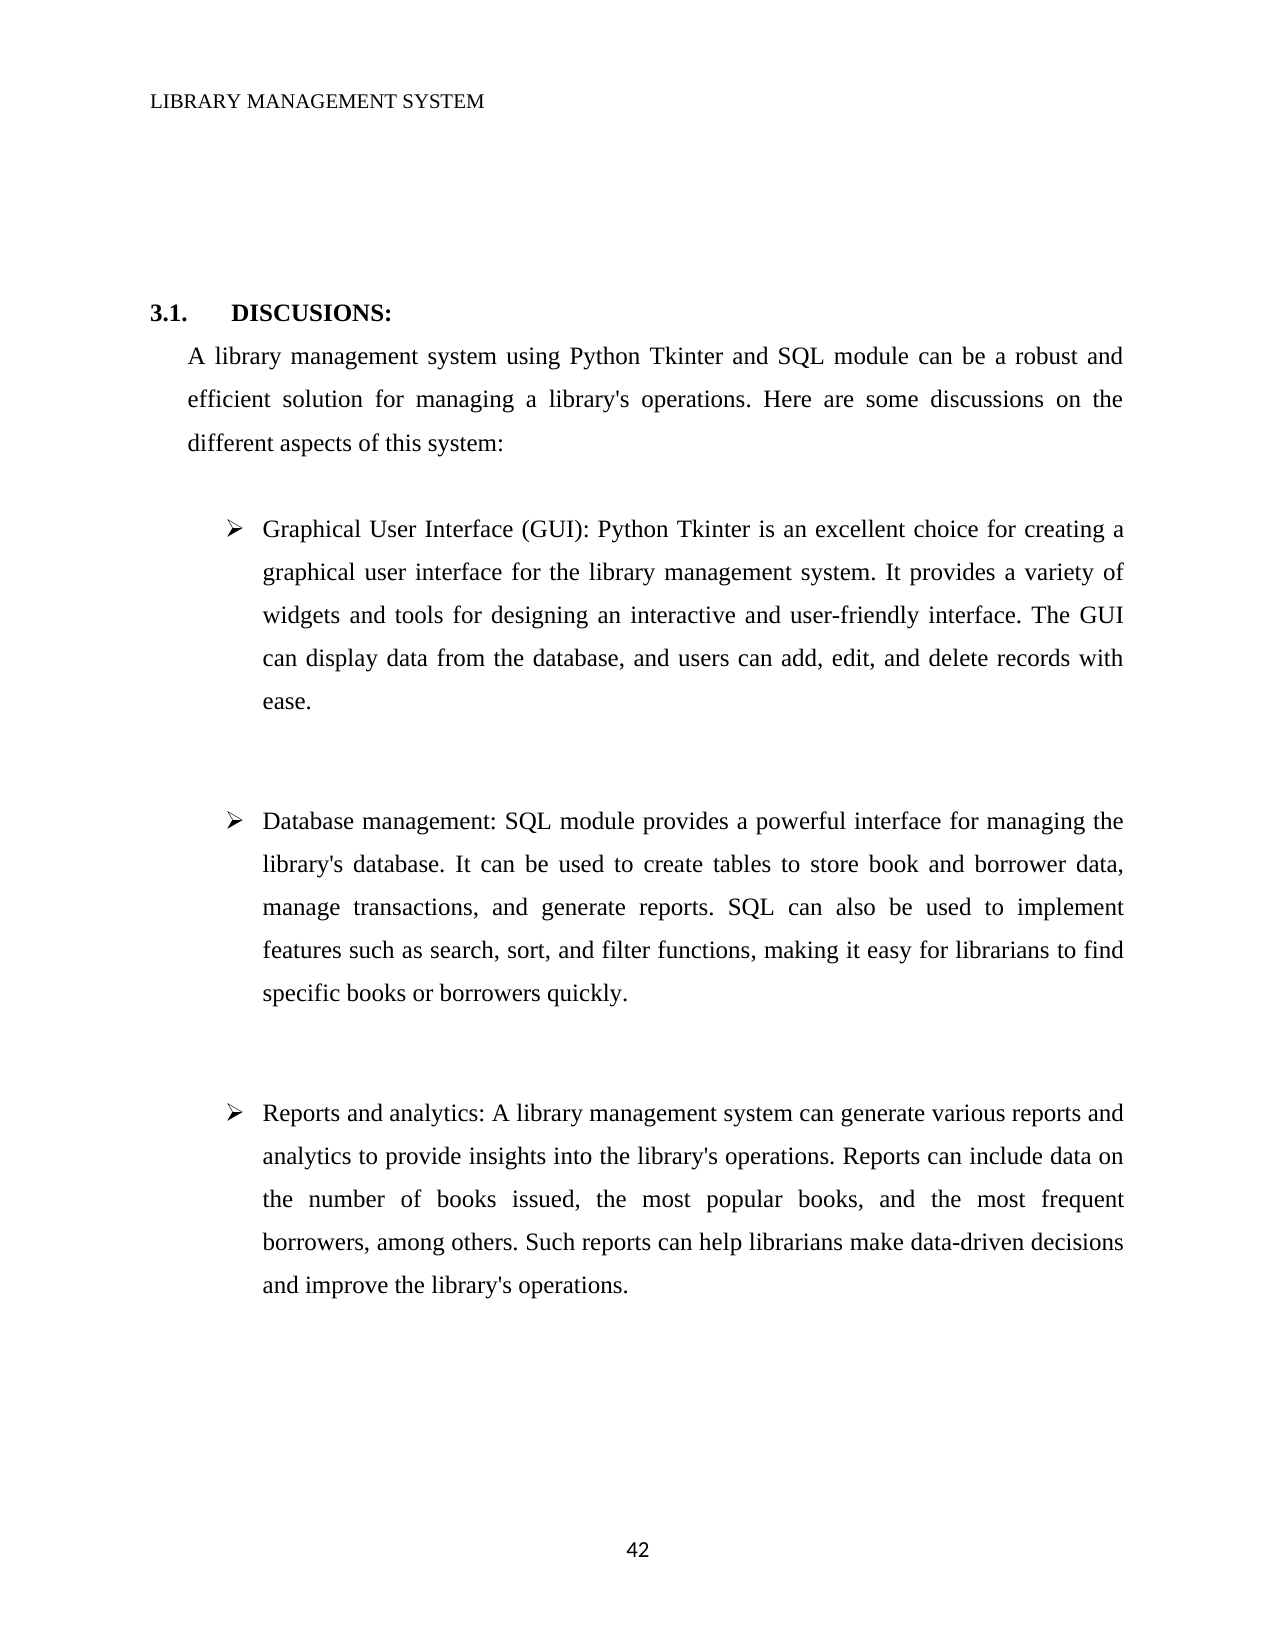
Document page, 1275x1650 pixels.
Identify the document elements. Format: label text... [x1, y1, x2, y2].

list Graphical User Interface (GUI): Python Tkinter is an excellent choice for creating a graphical user interface for the library management system. It provides a variety of widgets and tools for designing an interactive and user-friendly interface. The GUI can display data from the database, and users can add, edit, and delete records with ease. [225, 514, 1125, 715]
list DISCUSIONS: [150, 298, 1125, 327]
list A library management system using Python Tkinter and SQL module can be a robust and efficient solution for managing a library's operations. Here are some discussions on the different aspects of this system: [187, 341, 1125, 456]
list Reports and analytics: A library management system can generate various reports and analytics to provide insights into the library's operations. Reports can include data on the number of books issued, the most popular books, and the most frequent borrowers, among others. Such reports can help librarians make data-driven decisions and improve the library's operations. [225, 1098, 1125, 1299]
list Database management: SQL module provides a powerful interface for managing the library's database. It can be used to create tables to store book and borrower data, manage transactions, and generate reports. SQL can also be used to implement features such as search, sort, and filter functions, making it easy for librarians to find specific books or borrowers quickly. [225, 806, 1125, 1007]
